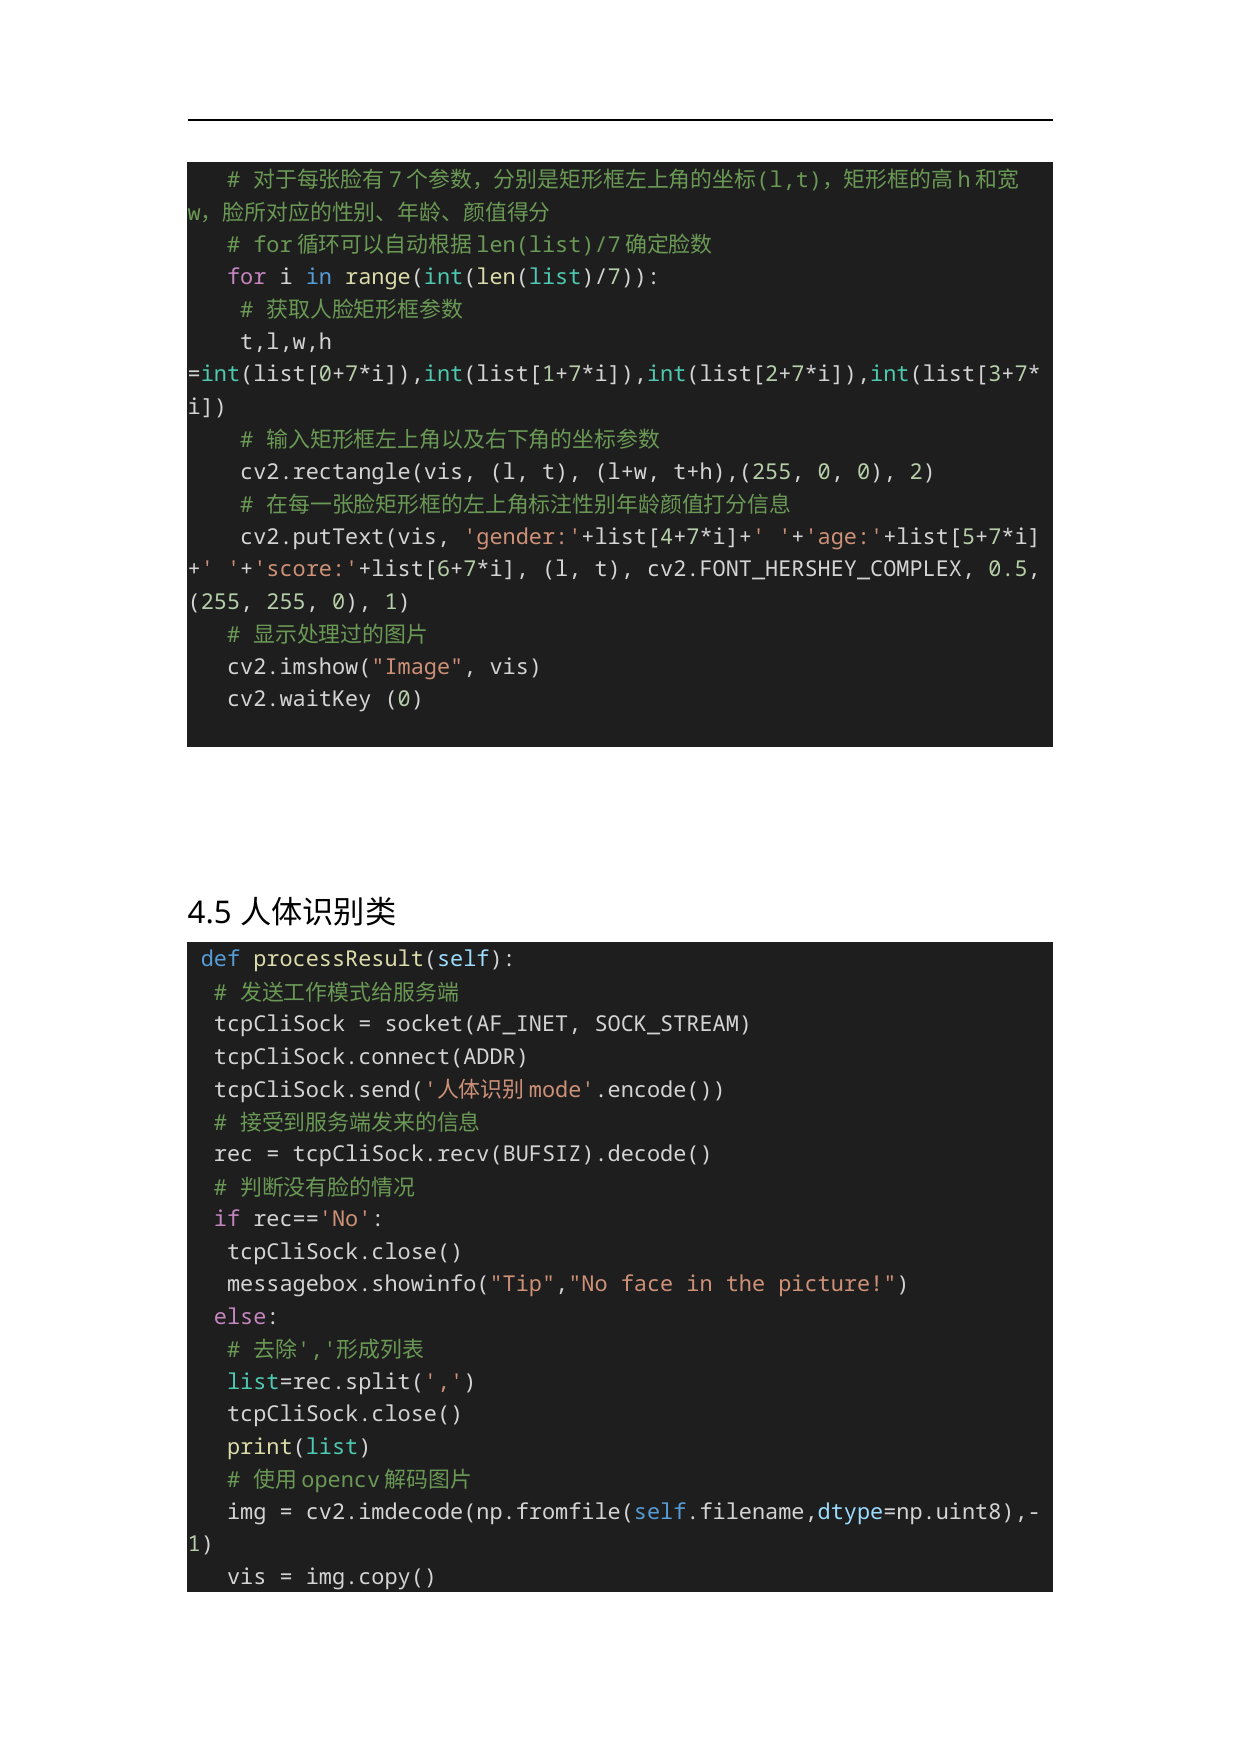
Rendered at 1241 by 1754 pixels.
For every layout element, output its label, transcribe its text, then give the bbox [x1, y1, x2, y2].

text # 使用opencv解码图片 [187, 1462, 1053, 1494]
text # 接受到服务端发来的信息 [187, 1104, 1053, 1137]
text cv2.waitKey (0) [187, 682, 1053, 714]
text tcpCliSock.close() [187, 1234, 1053, 1267]
text tcpCliSock.connect(ADDR) [187, 1039, 1053, 1072]
text # 去除','形成列表 [187, 1332, 1053, 1364]
text tcpCliSock.send('人体识别mode'.encode()) [187, 1072, 1053, 1104]
text for i in range(int(len(list)/7)): [187, 259, 1053, 292]
text rec = tcpCliSock.recv(BUFSIZ).decode() [187, 1137, 1053, 1169]
text messagebox.showinfo("Tip","No face in the picture!") [187, 1267, 1053, 1299]
text vis = img.copy() [187, 1559, 1053, 1592]
text tcpCliSock = socket(AF_INET, SOCK_STREAM) [187, 1007, 1053, 1039]
text # 在每一张脸矩形框的左上角标注性别年龄颜值打分信息 [187, 487, 1053, 519]
text # for循环可以自动根据len(list)/7确定脸数 [187, 227, 1053, 259]
text # 显示处理过的图片 [187, 617, 1053, 649]
text list=rec.split(',') [187, 1364, 1053, 1397]
text cv2.rectangle(vis, (l, t), (l+w, t+h),(255, 0, 0), 2) [187, 454, 1053, 487]
text # 判断没有脸的情况 [187, 1169, 1053, 1202]
text print(list) [187, 1429, 1053, 1462]
text if rec=='No': [187, 1202, 1053, 1234]
text img = cv2.imdecode(np.fromfile(self.filename,dtype=np.uint8),-1) [187, 1494, 1053, 1559]
text # 对于每张脸有7个参数，分别是矩形框左上角的坐标(l,t)，矩形框的高h和宽w，脸所对应的性别、年龄、颜值得分 [187, 162, 1053, 227]
text def processResult(self): [187, 942, 1053, 974]
text 4.5 人体识别类 [187, 877, 1053, 942]
text else: [187, 1299, 1053, 1332]
text cv2.imshow("Image", vis) [187, 649, 1053, 682]
text # 获取人脸矩形框参数 [187, 292, 1053, 324]
text tcpCliSock.close() [187, 1397, 1053, 1429]
text # 发送工作模式给服务端 [187, 974, 1053, 1007]
text cv2.putText(vis, 'gender:'+list[4+7*i]+' '+'age:'+list[5+7*i]+' '+'score:'+list[6+7*i], (l, t), cv2.FONT_HERSHEY_COMPLEX, 0.5, (255, 255, 0), 1) [187, 519, 1053, 617]
text t,l,w,h=int(list[0+7*i]),int(list[1+7*i]),int(list[2+7*i]),int(list[3+7*i]) [187, 324, 1053, 422]
text # 输入矩形框左上角以及右下角的坐标参数 [187, 422, 1053, 454]
